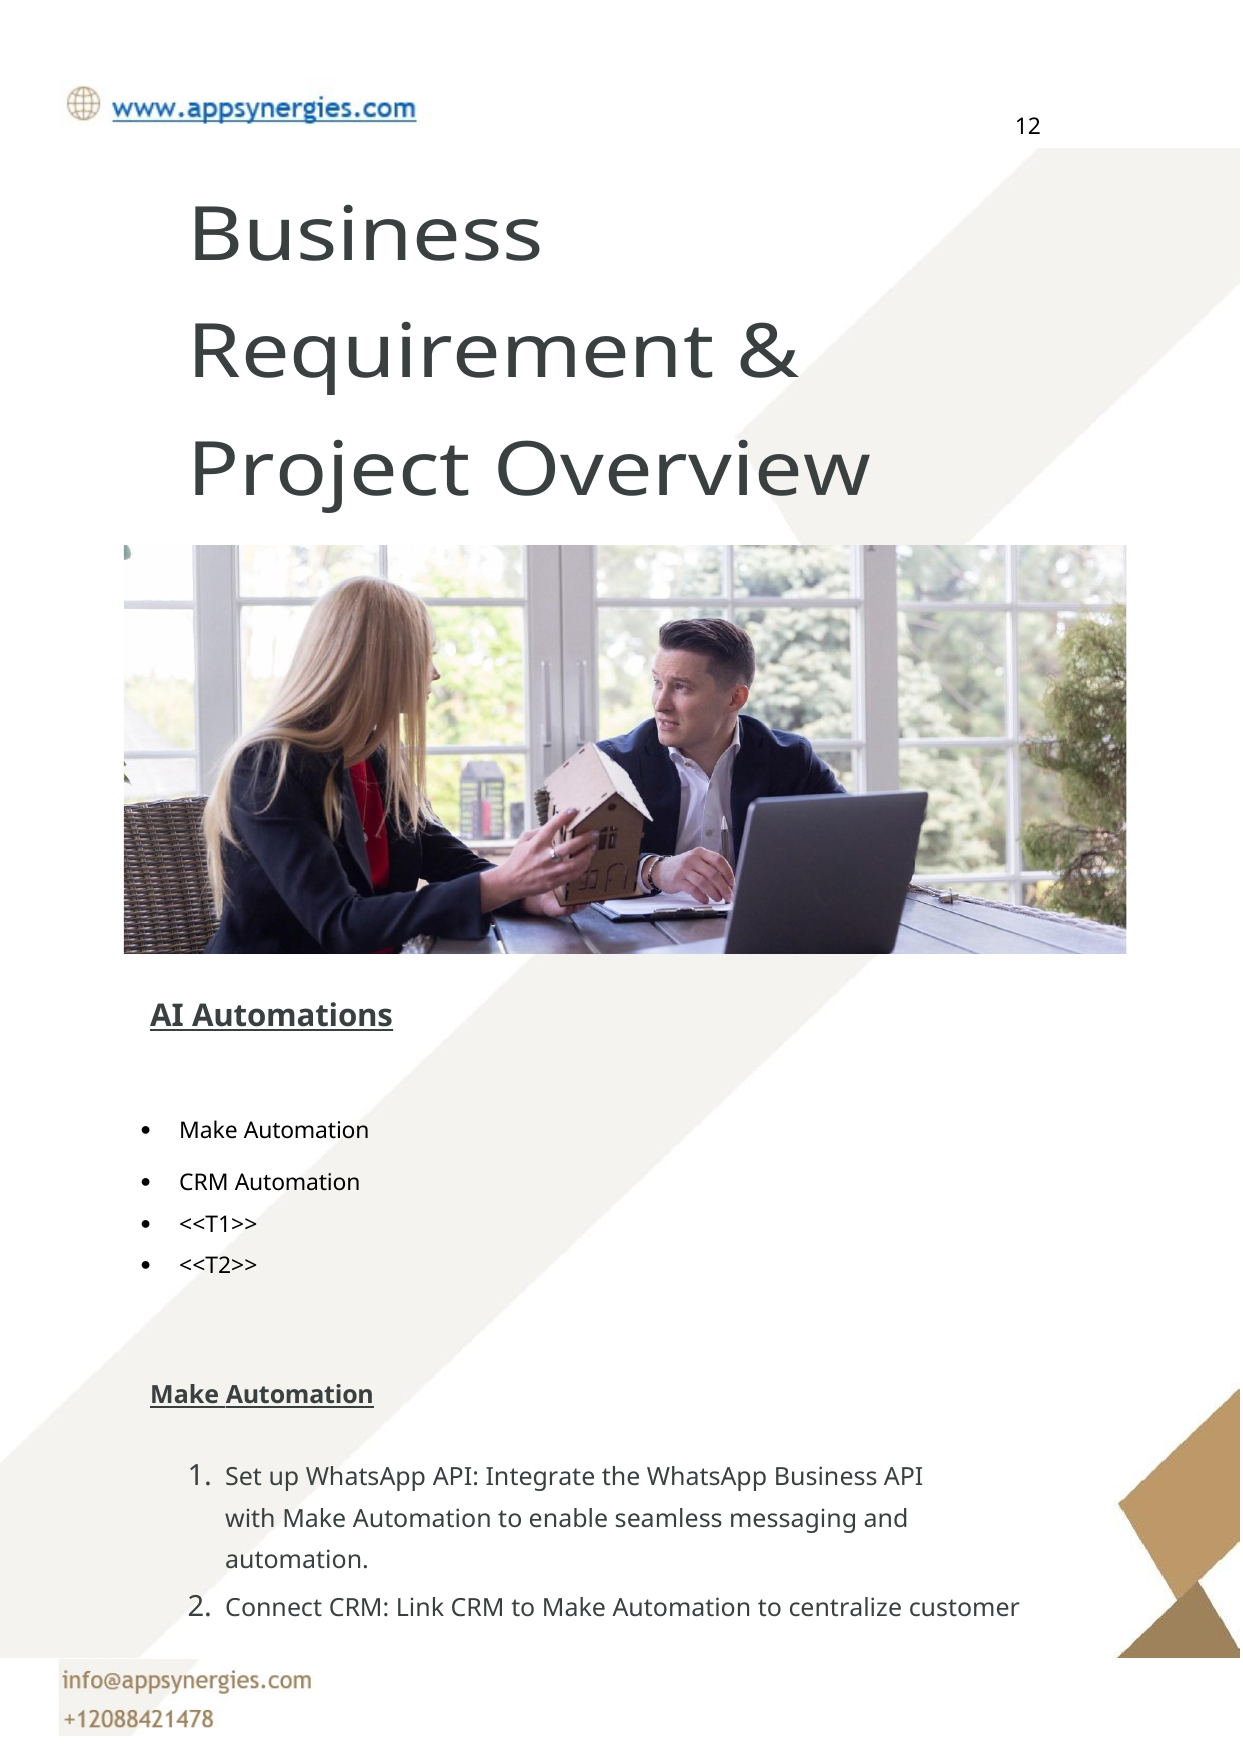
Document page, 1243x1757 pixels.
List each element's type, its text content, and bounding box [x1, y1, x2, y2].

picture [58, 1659, 314, 1736]
picture [0, 148, 1240, 1658]
table_cell <<T1>> [136, 1198, 945, 1239]
picture [58, 75, 431, 135]
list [187, 1585, 1044, 1625]
table_cell <<T2>> [136, 1239, 945, 1281]
list Set up WhatsApp API: Integrate the WhatsApp Business API with Make Automation to enable seamless messaging and automation. [187, 1454, 958, 1576]
table_cell CRM Automation [136, 1156, 945, 1198]
text Make Automation [150, 1377, 1243, 1411]
table_header Make Automation [136, 1099, 945, 1156]
text AI Automations [150, 583, 1243, 1035]
text Business Requirement & Project Overview [187, 180, 1024, 517]
